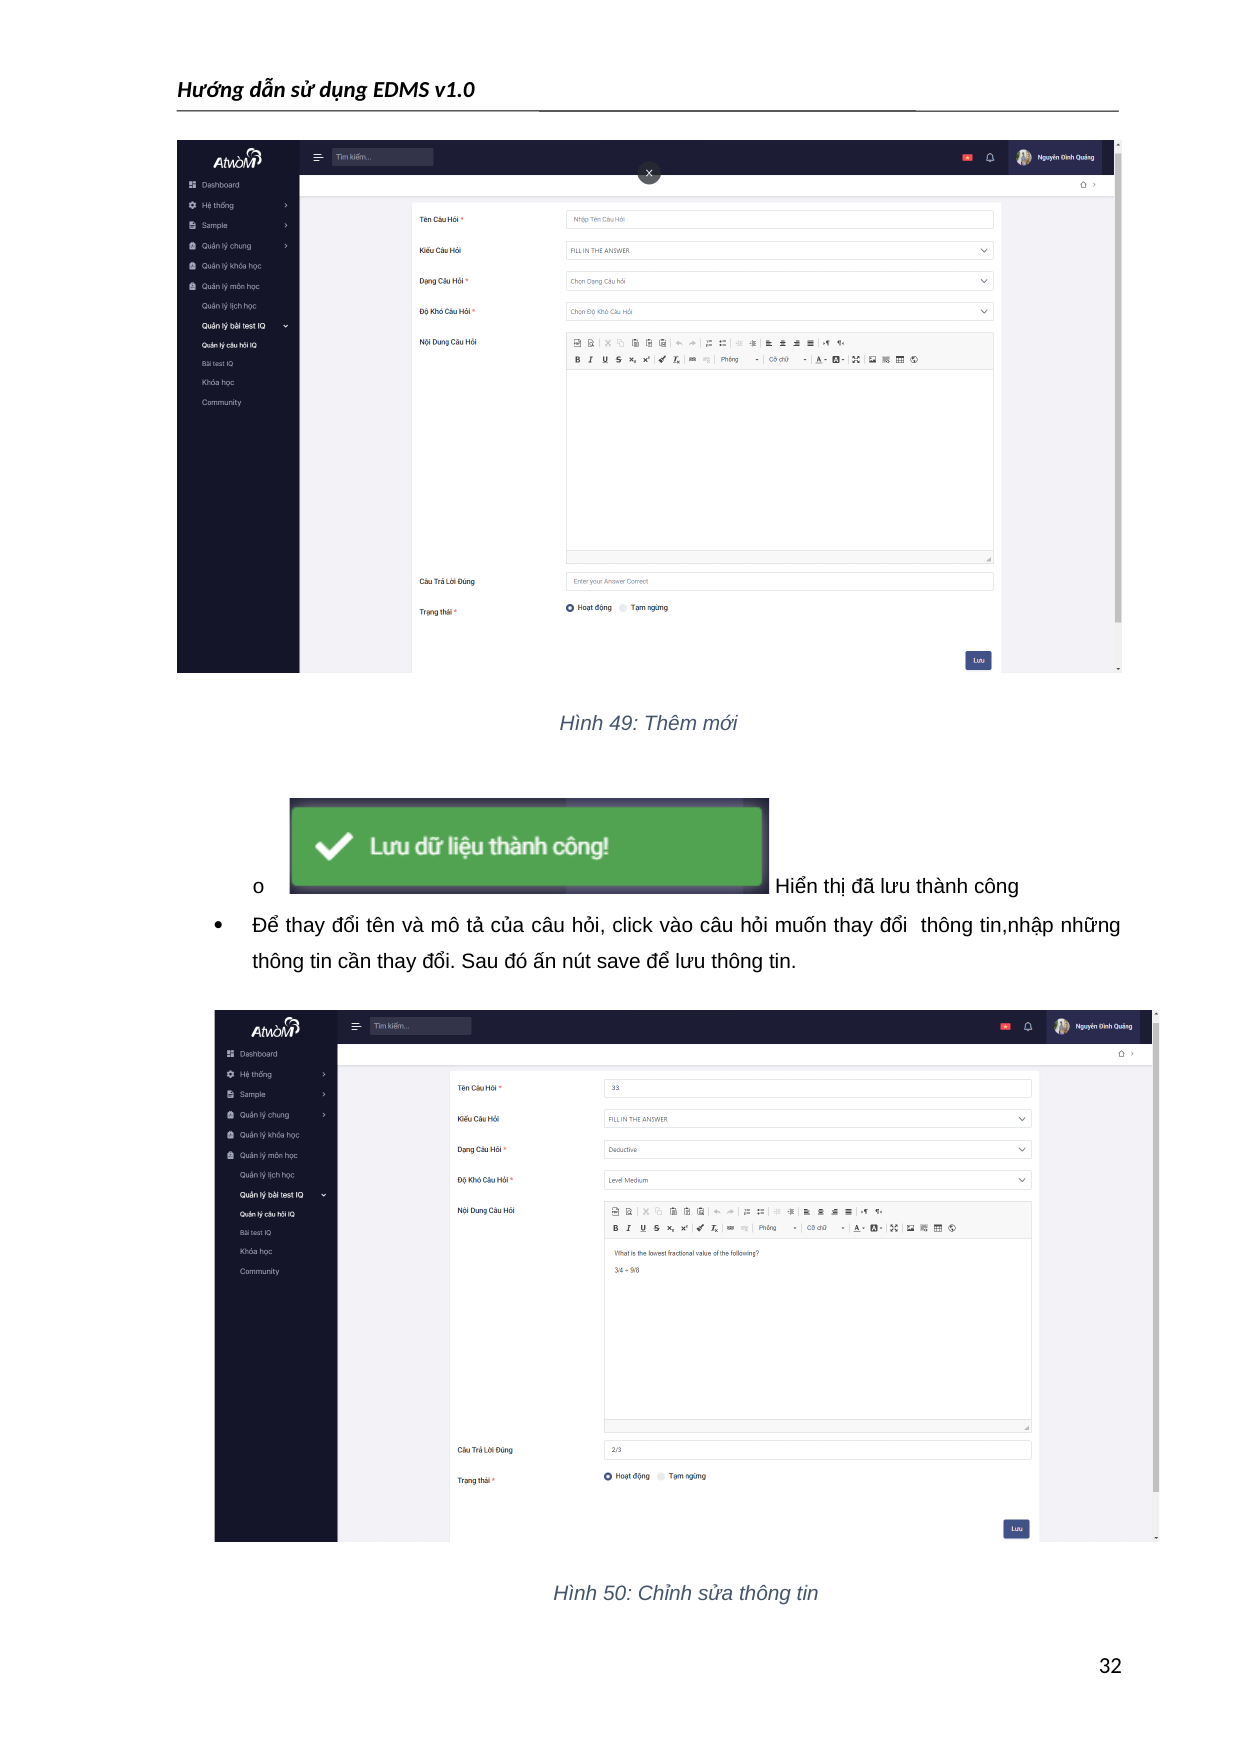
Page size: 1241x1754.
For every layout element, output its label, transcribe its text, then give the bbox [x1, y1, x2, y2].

text Hình 6.2.3 : Thêm mới [177, 711, 1122, 735]
picture [214, 1010, 1160, 1542]
text Hình 6.2.4 : Chỉnh sửa thông tin [252, 1580, 1122, 1604]
picture [177, 140, 1122, 673]
list Để thay đổi tên và mô tả của câu hỏi, click vào câu hỏi muốn thay đổi thông tin,nhập những thông tin cần thay đổi. Sau đó ấn nút save để lưu thông tin. [214, 913, 1122, 973]
picture [289, 798, 770, 894]
